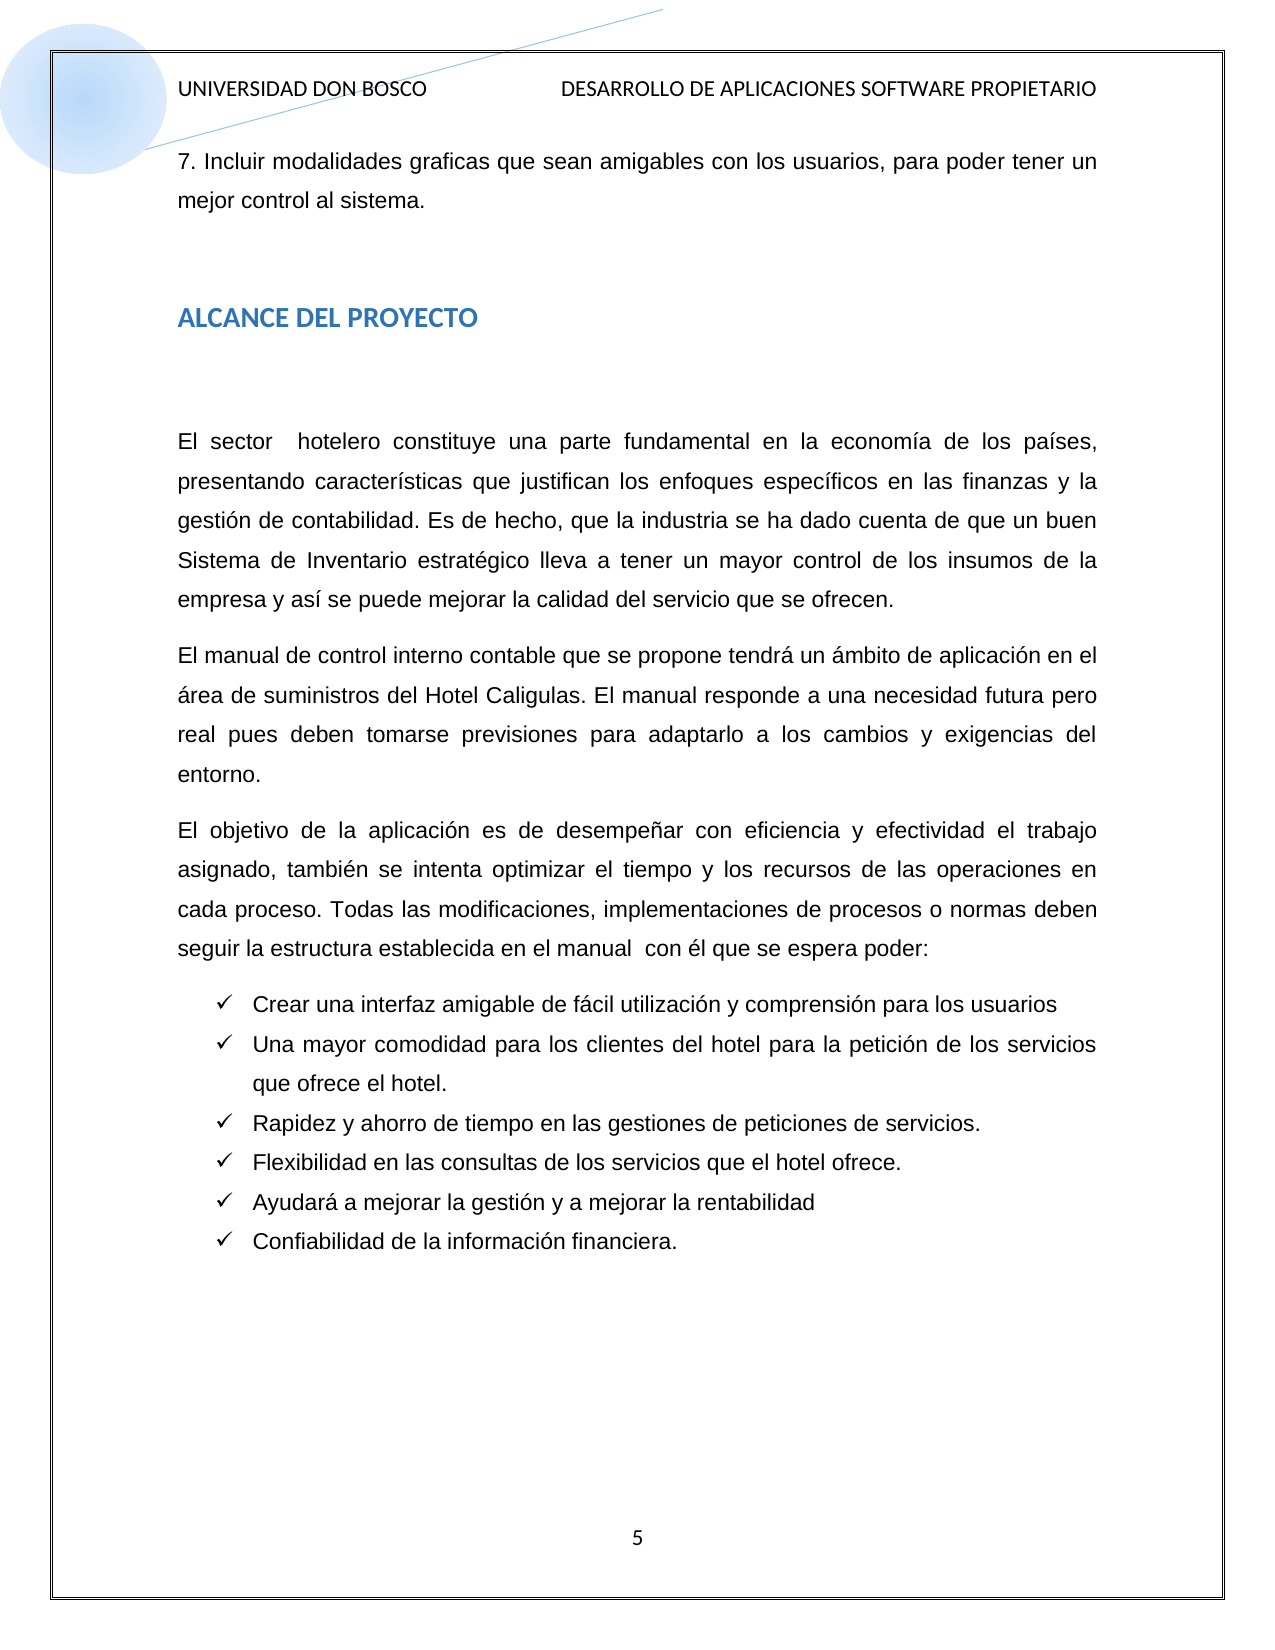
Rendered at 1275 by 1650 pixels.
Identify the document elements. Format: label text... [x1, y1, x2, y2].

list Crear una interfaz amigable de fácil utilización y comprensión para los usuarios [215, 991, 1098, 1018]
list Rapidez y ahorro de tiempo en las gestiones de peticiones de servicios. [215, 1110, 1098, 1136]
list Una mayor comodidad para los clientes del hotel para la petición de los servicios que ofrece el hotel. [215, 1031, 1098, 1097]
list Flexibilidad en las consultas de los servicios que el hotel ofrece. [215, 1149, 1098, 1176]
text El manual de control interno contable que se propone tendrá un ámbito de aplicación en el área de suministros del Hotel Caligulas. El manual responde a una necesidad futura pero real pues deben tomarse previsiones para adaptarlo a los cambios y exigencias del entorno. [177, 642, 1098, 787]
text El objetivo de la aplicación es de desempeñar con eficiencia y efectividad el trabajo asignado, también se intenta optimizar el tiempo y los recursos de las operaciones en cada proceso. Todas las modificaciones, implementaciones de procesos o normas deben seguir la estructura establecida en el manual con él que se espera poder: [177, 817, 1098, 962]
text 7. Incluir modalidades graficas que sean amigables con los usuarios, para poder tener un mejor control al sistema. [177, 148, 1098, 213]
text El sector hotelero constituye una parte fundamental en la economía de los países, presentando características que justifican los enfoques específicos en las finanzas y la gestión de contabilidad. Es de hecho, que la industria se ha dado cuenta de que un buen Sistema de Inventario estratégico lleva a tener un mayor control de los insumos de la empresa y así se puede mejorar la calidad del servicio que se ofrecen. [177, 428, 1098, 612]
list Confiabilidad de la información financiera. [215, 1228, 1098, 1254]
list Ayudará a mejorar la gestión y a mejorar la rentabilidad [215, 1189, 1098, 1215]
text ALCANCE DEL PROYECTO [177, 299, 1098, 335]
